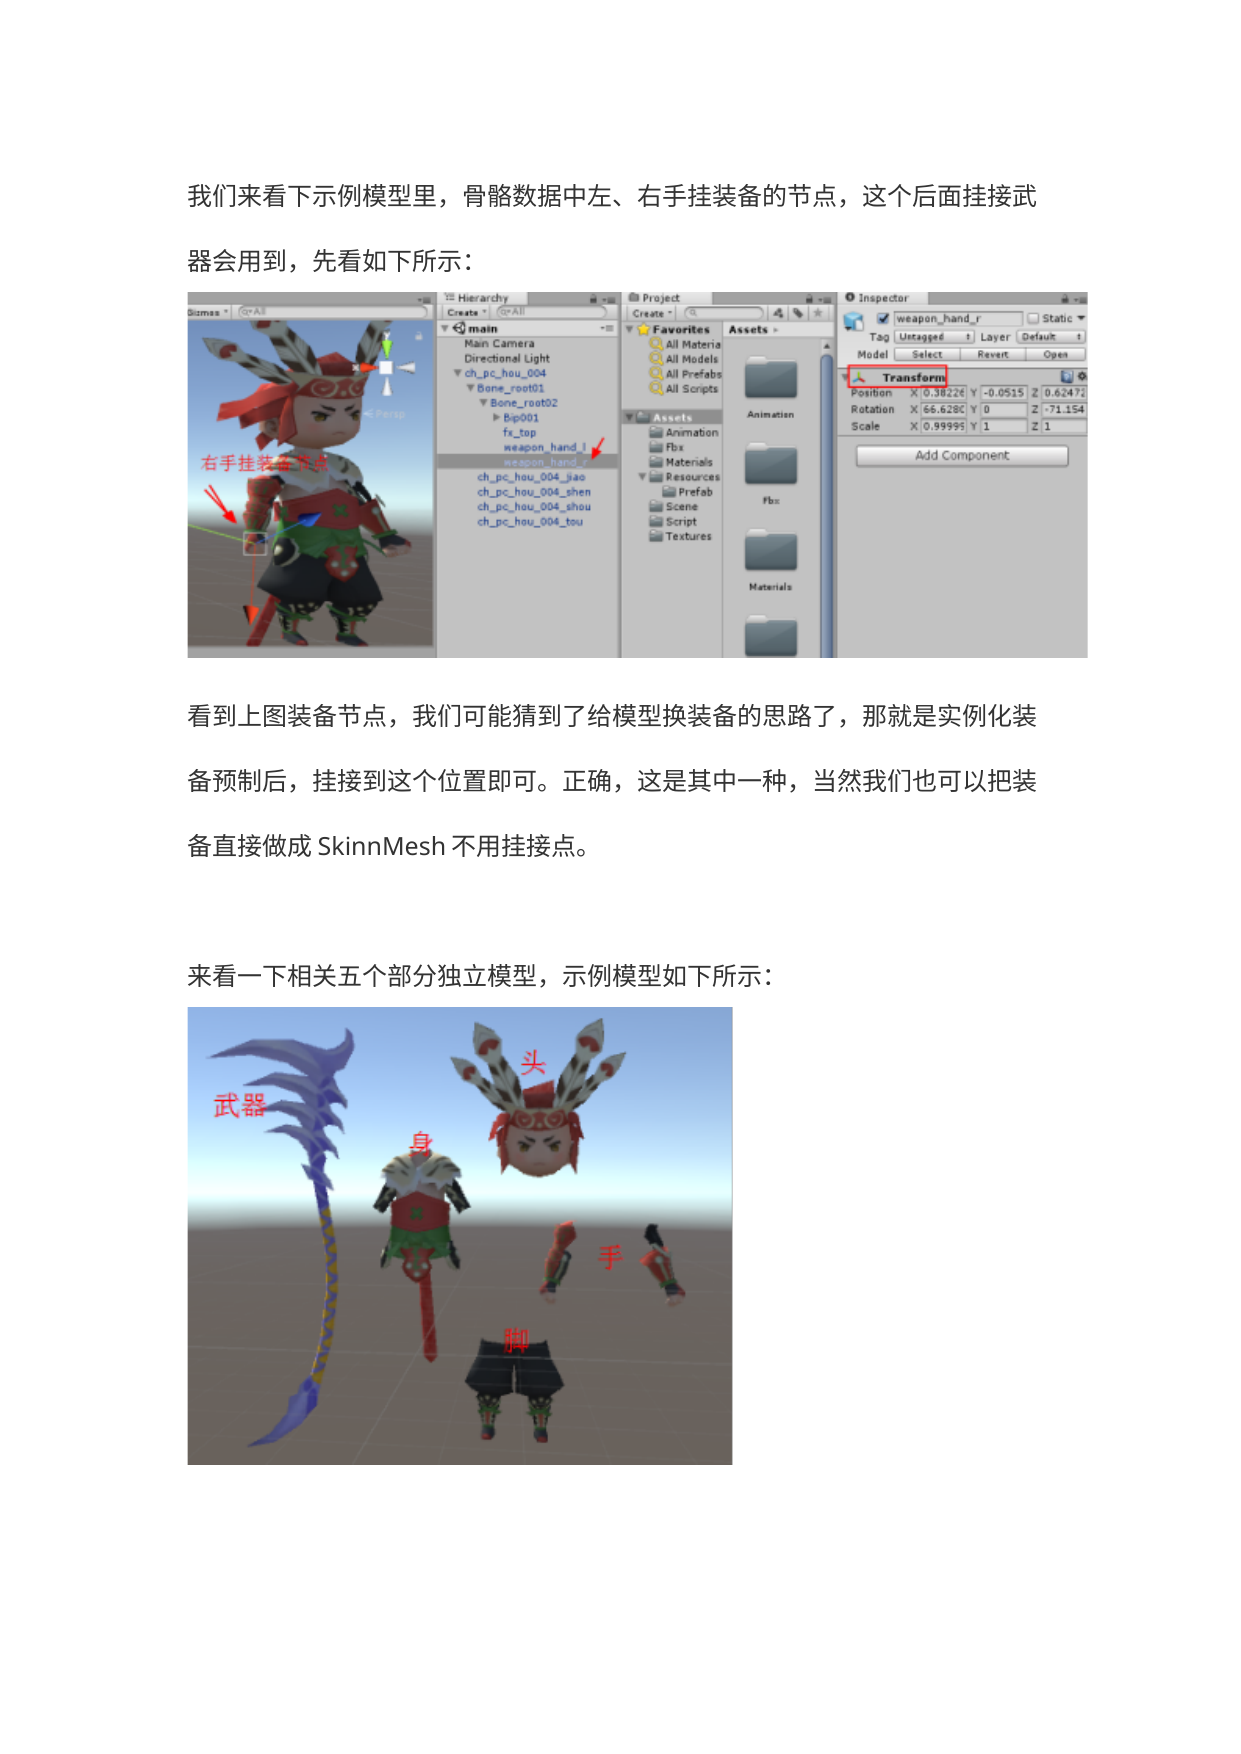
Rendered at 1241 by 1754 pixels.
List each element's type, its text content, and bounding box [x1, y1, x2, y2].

picture [187, 292, 1088, 658]
text 看到上图装备节点，我们可能猜到了给模型换装备的思路了，那就是实例化装备预制后，挂接到这个位置即可。正确，这是其中一种，当然我们也可以把装备直接做成SkinnMesh不用挂接点。 [187, 682, 1053, 877]
text 我们来看下示例模型里，骨骼数据中左、右手挂装备的节点，这个后面挂接武器会用到，先看如下所示： [187, 162, 1053, 292]
picture [187, 1007, 734, 1465]
text 来看一下相关五个部分独立模型，示例模型如下所示： [187, 942, 1053, 1007]
